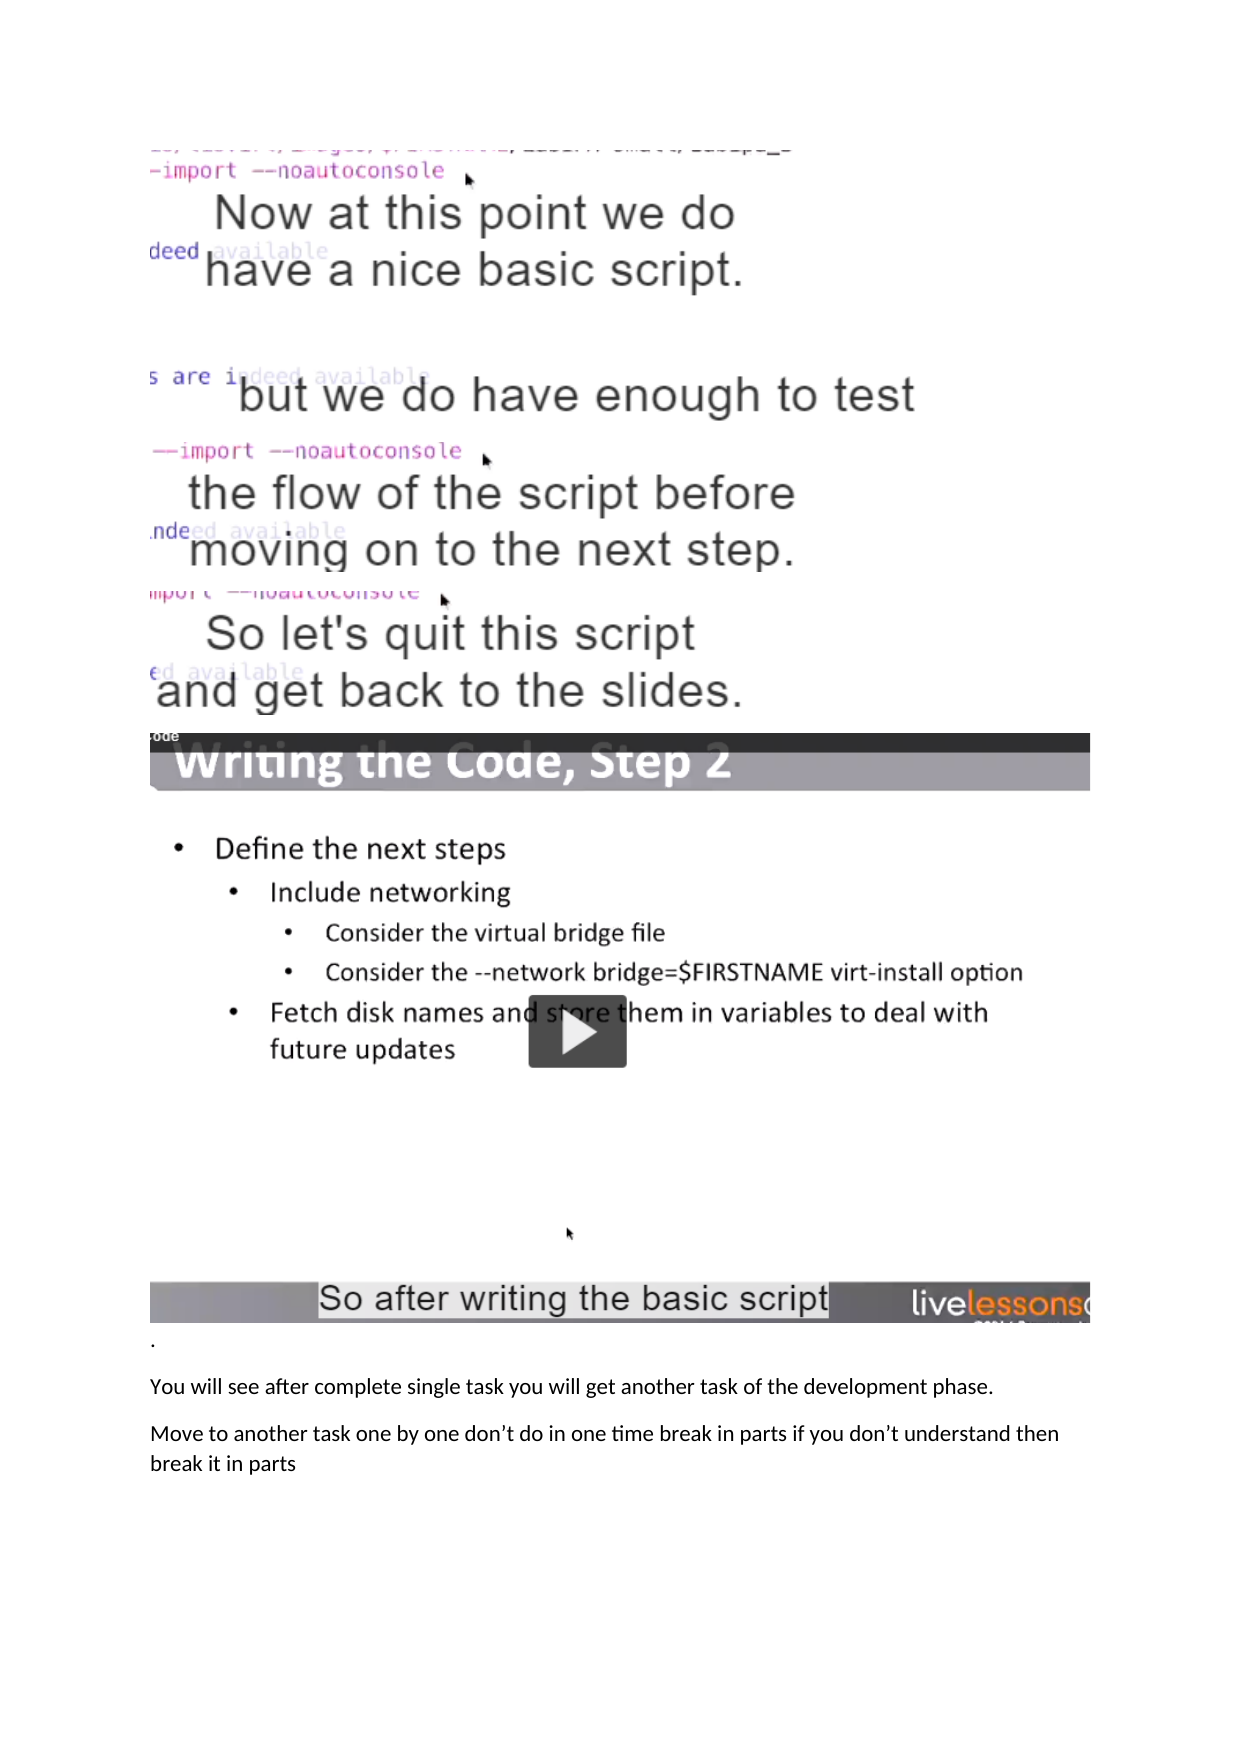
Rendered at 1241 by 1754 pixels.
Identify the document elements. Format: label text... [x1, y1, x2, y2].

picture [150, 323, 951, 424]
text You will see after complete single task you will get another task of the development phase. [150, 1372, 1090, 1400]
picture [150, 591, 750, 715]
text . [150, 1323, 1090, 1353]
picture [150, 733, 1091, 1323]
picture [150, 150, 794, 305]
text Move to another task one by one don’t do in one time break in parts if you don’t understand then break it in parts [150, 1419, 1090, 1477]
picture [150, 442, 860, 572]
